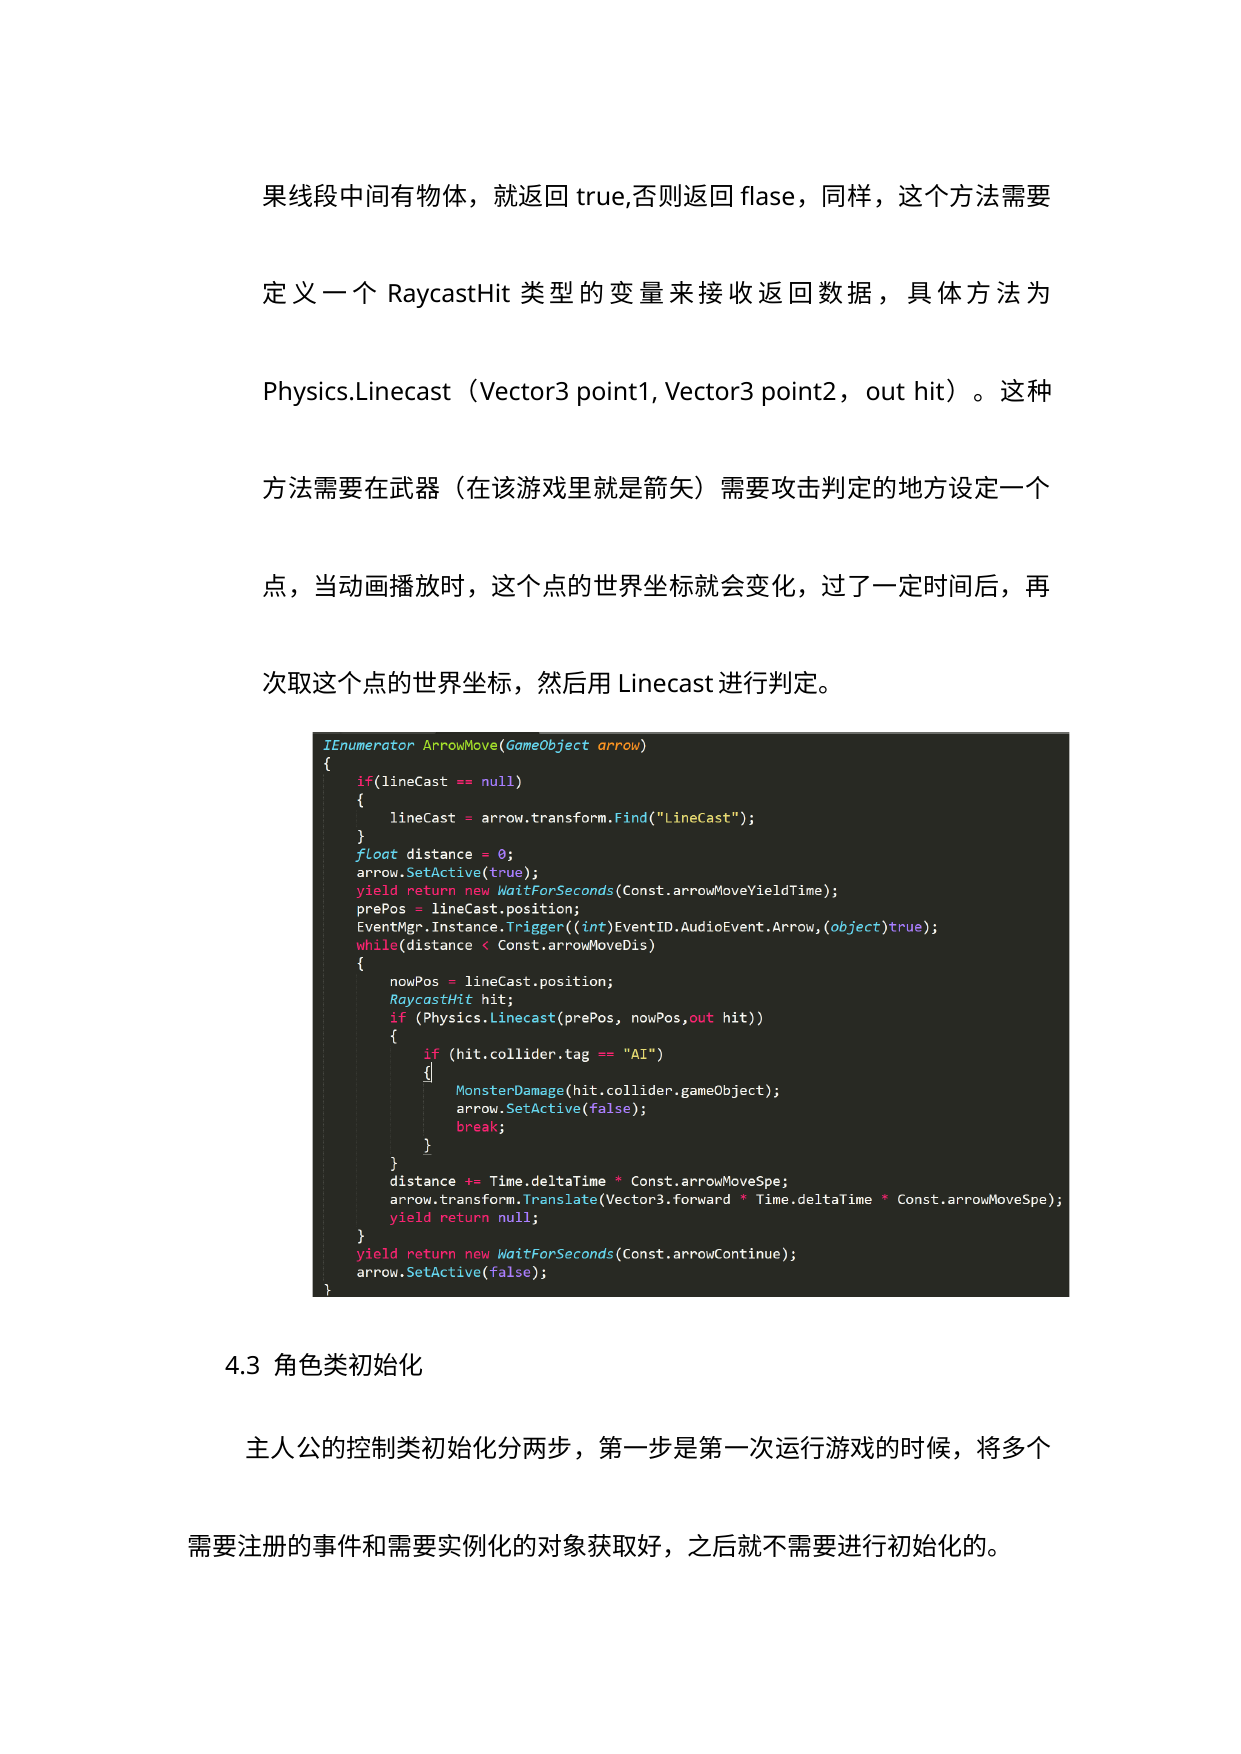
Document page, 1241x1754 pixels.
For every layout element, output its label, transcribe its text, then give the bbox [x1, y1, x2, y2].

picture [312, 732, 1070, 1297]
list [262, 162, 1053, 714]
text 4.3 角色类初始化 [187, 1331, 1053, 1396]
text 主人公的控制类初始化分两步，第一步是第一次运行游戏的时候，将多个需要注册的事件和需要实例化的对象获取好，之后就不需要进行初始化的。 [187, 1414, 1053, 1577]
